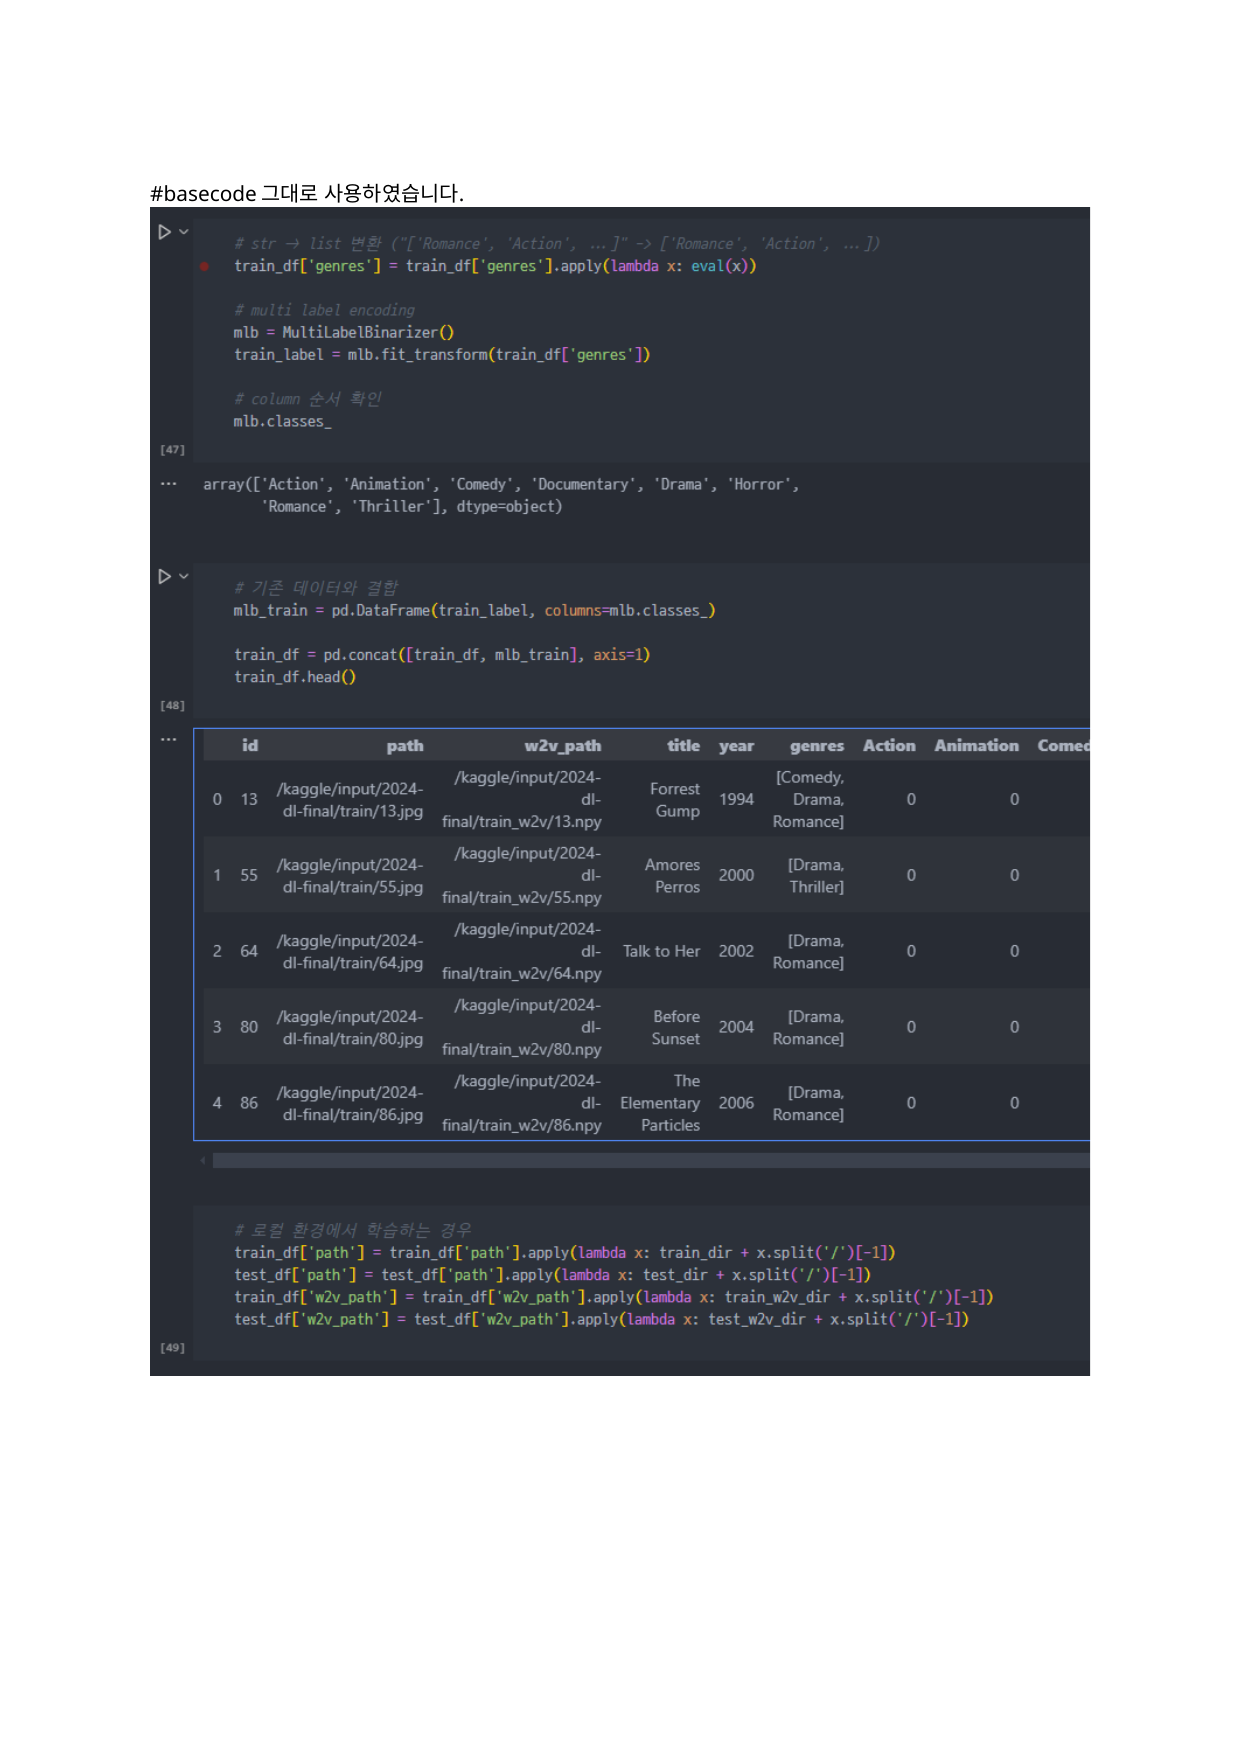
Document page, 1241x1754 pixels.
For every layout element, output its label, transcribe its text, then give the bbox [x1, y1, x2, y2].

picture [150, 207, 1091, 1376]
text #basecode그대로 사용하였습니다. [150, 177, 1090, 207]
